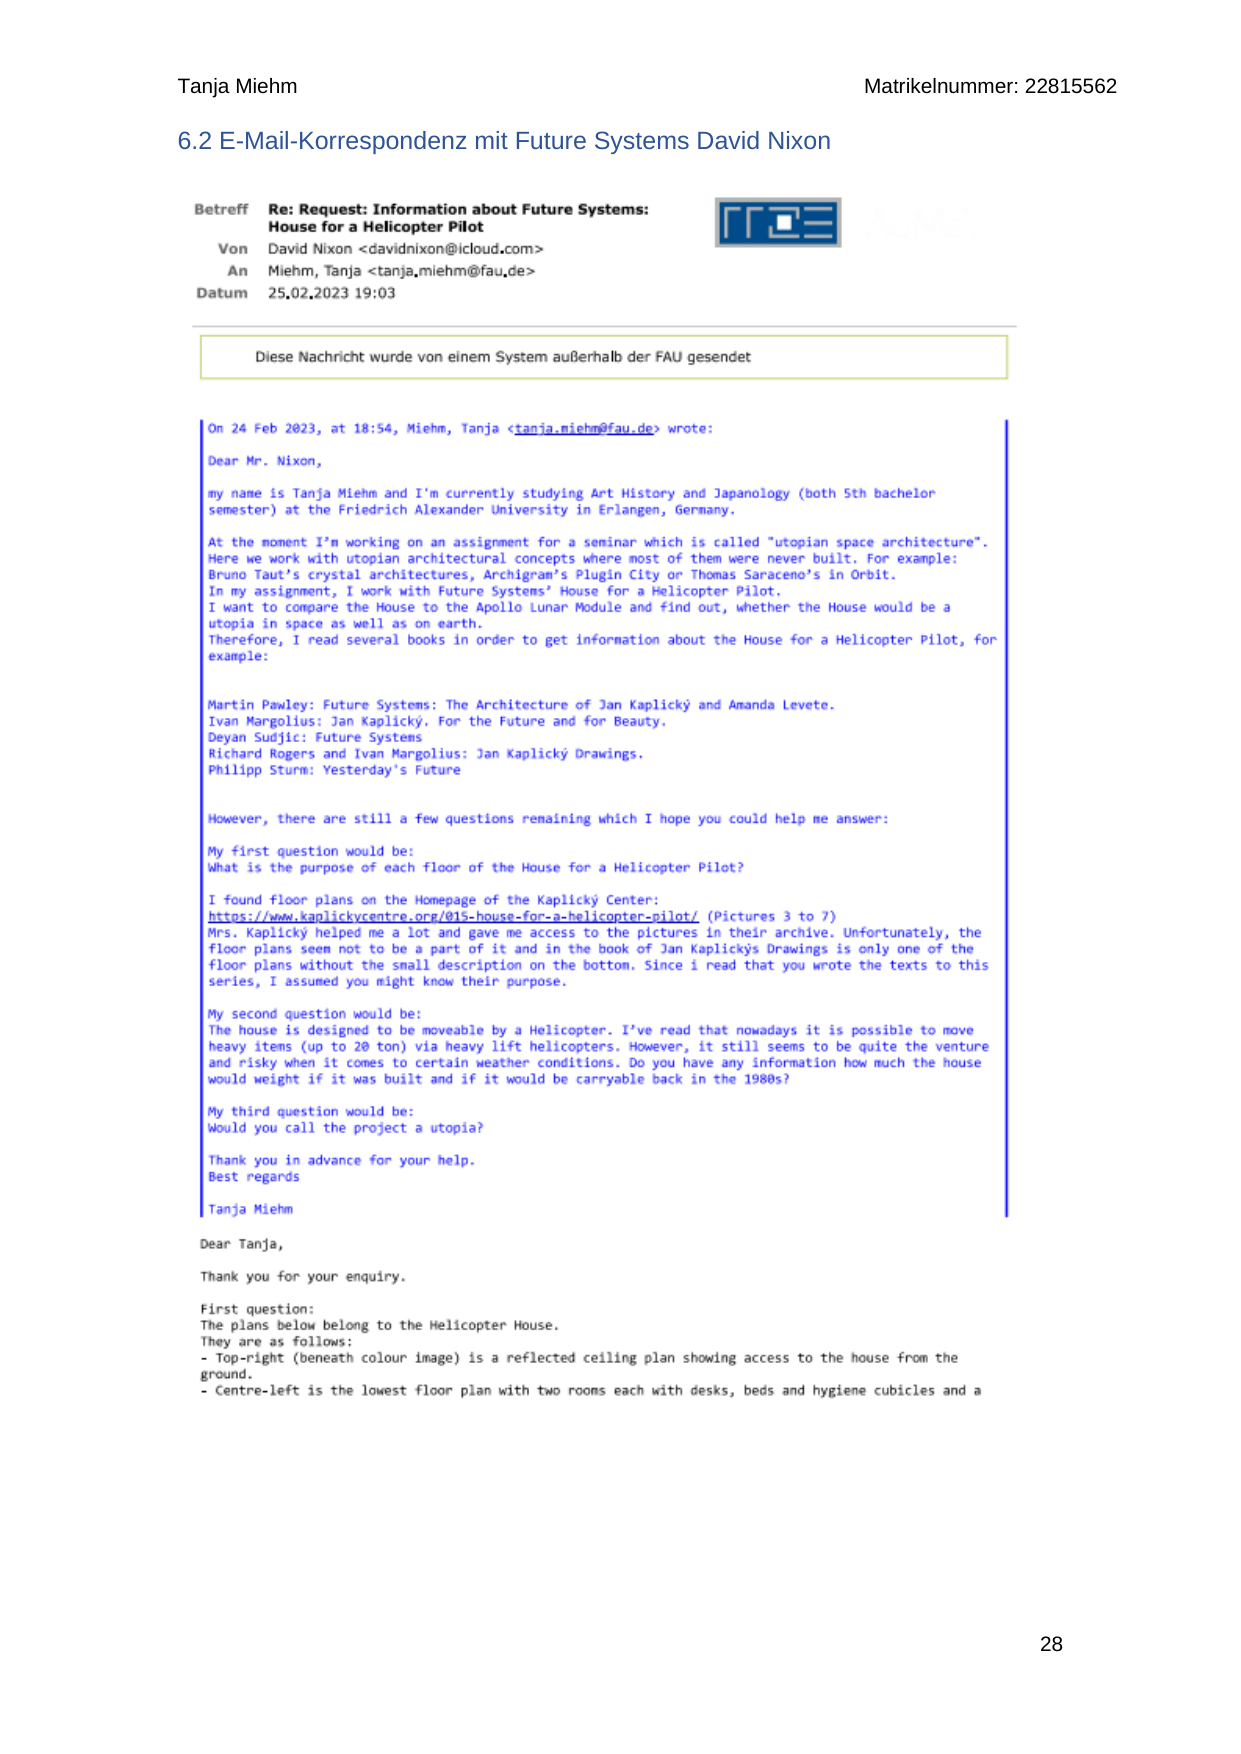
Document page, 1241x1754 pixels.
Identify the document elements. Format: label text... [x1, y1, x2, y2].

picture [177, 169, 1025, 1424]
subtitle 6.2 E-Mail-Korrespondenz mit Future Systems David Nixon [177, 126, 1063, 155]
